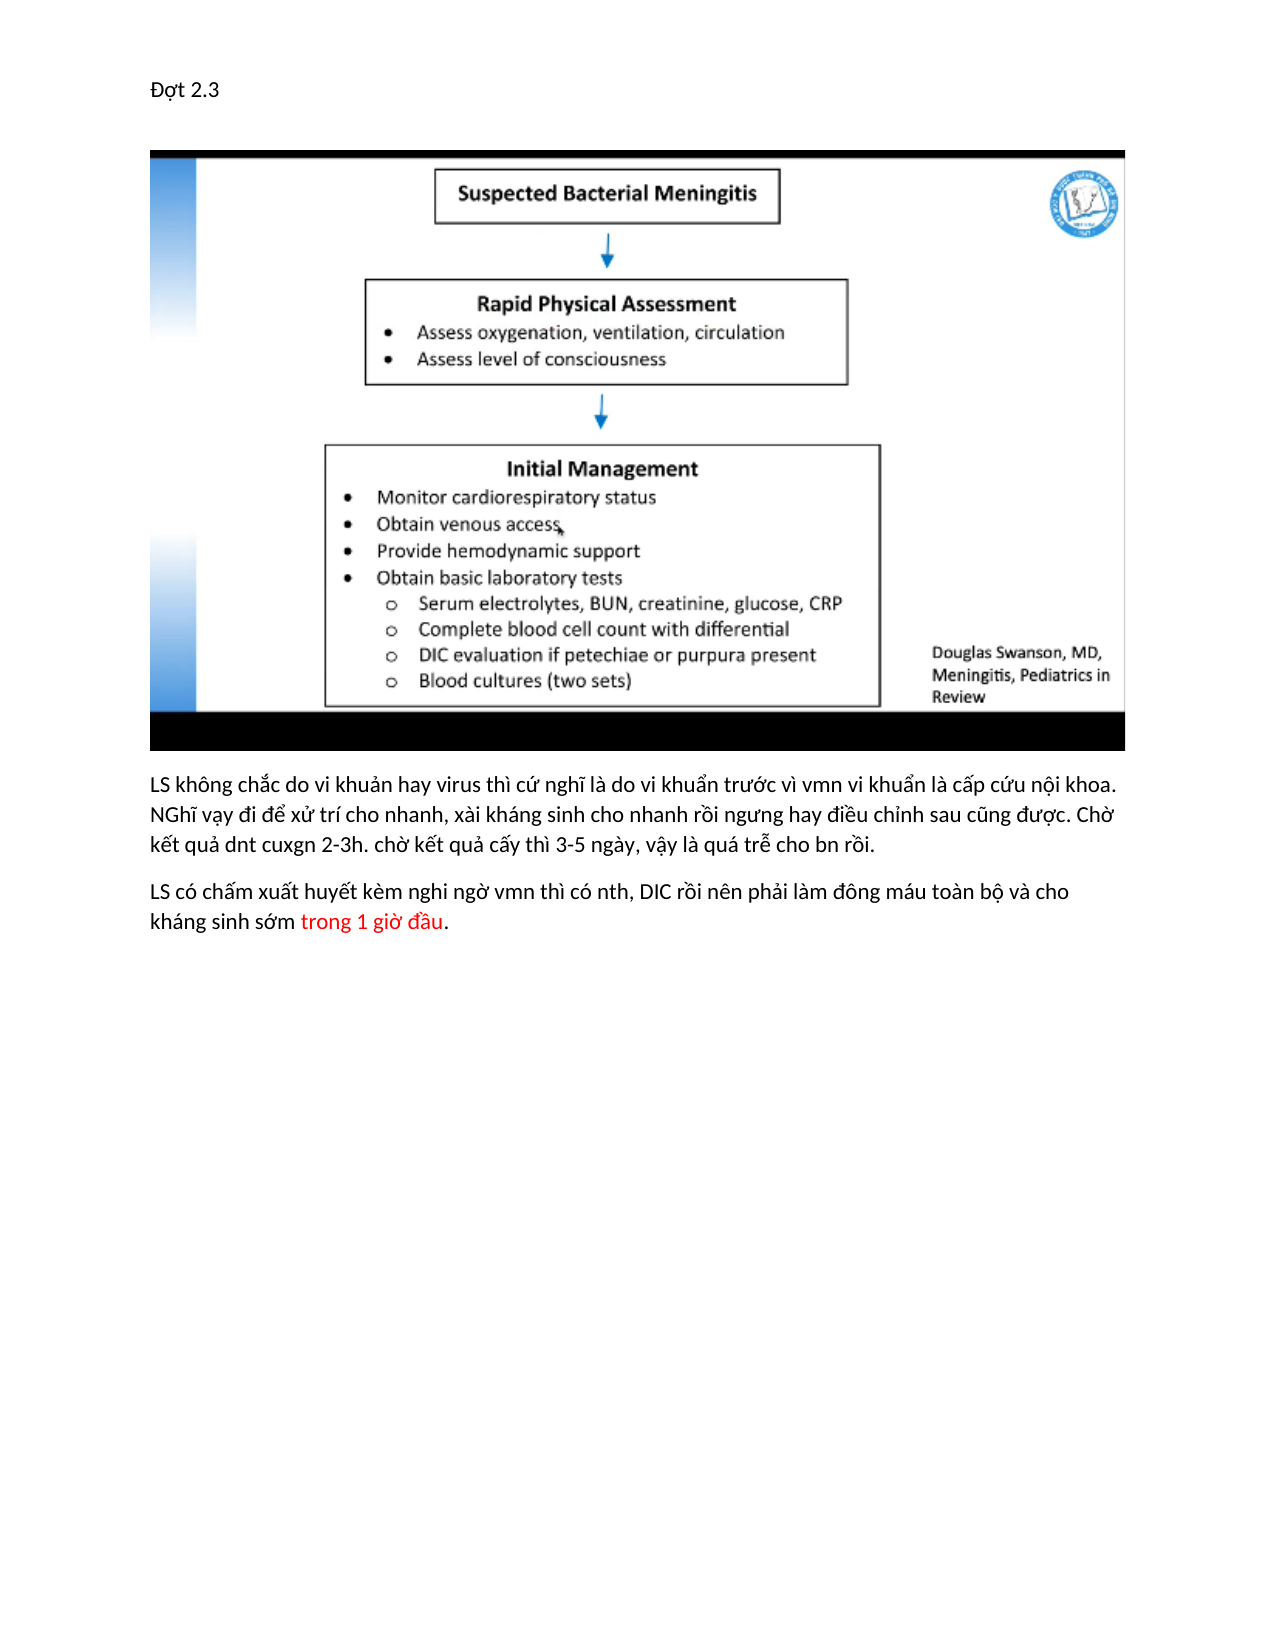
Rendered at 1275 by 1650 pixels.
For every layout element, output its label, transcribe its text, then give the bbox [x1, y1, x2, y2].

text LS không chắc do vi khuản hay virus thì cứ nghĩ là do vi khuẩn trước vì vmn vi khuẩn là cấp cứu nội khoa. NGhĩ vạy đi để xử trí cho nhanh, xài kháng sinh cho nhanh rồi ngưng hay điều chỉnh sau cũng được. Chờ kết quả dnt cuxgn 2-3h. chờ kết quả cấy thì 3-5 ngày, vậy là quá trễ cho bn rồi. [150, 770, 1125, 858]
text LS có chấm xuất huyết kèm nghi ngờ vmn thì có nth, DIC rồi nên phải làm đông máu toàn bộ và cho kháng sinh sớm trong 1 giờ đầu. [150, 877, 1125, 935]
picture [150, 150, 1125, 751]
